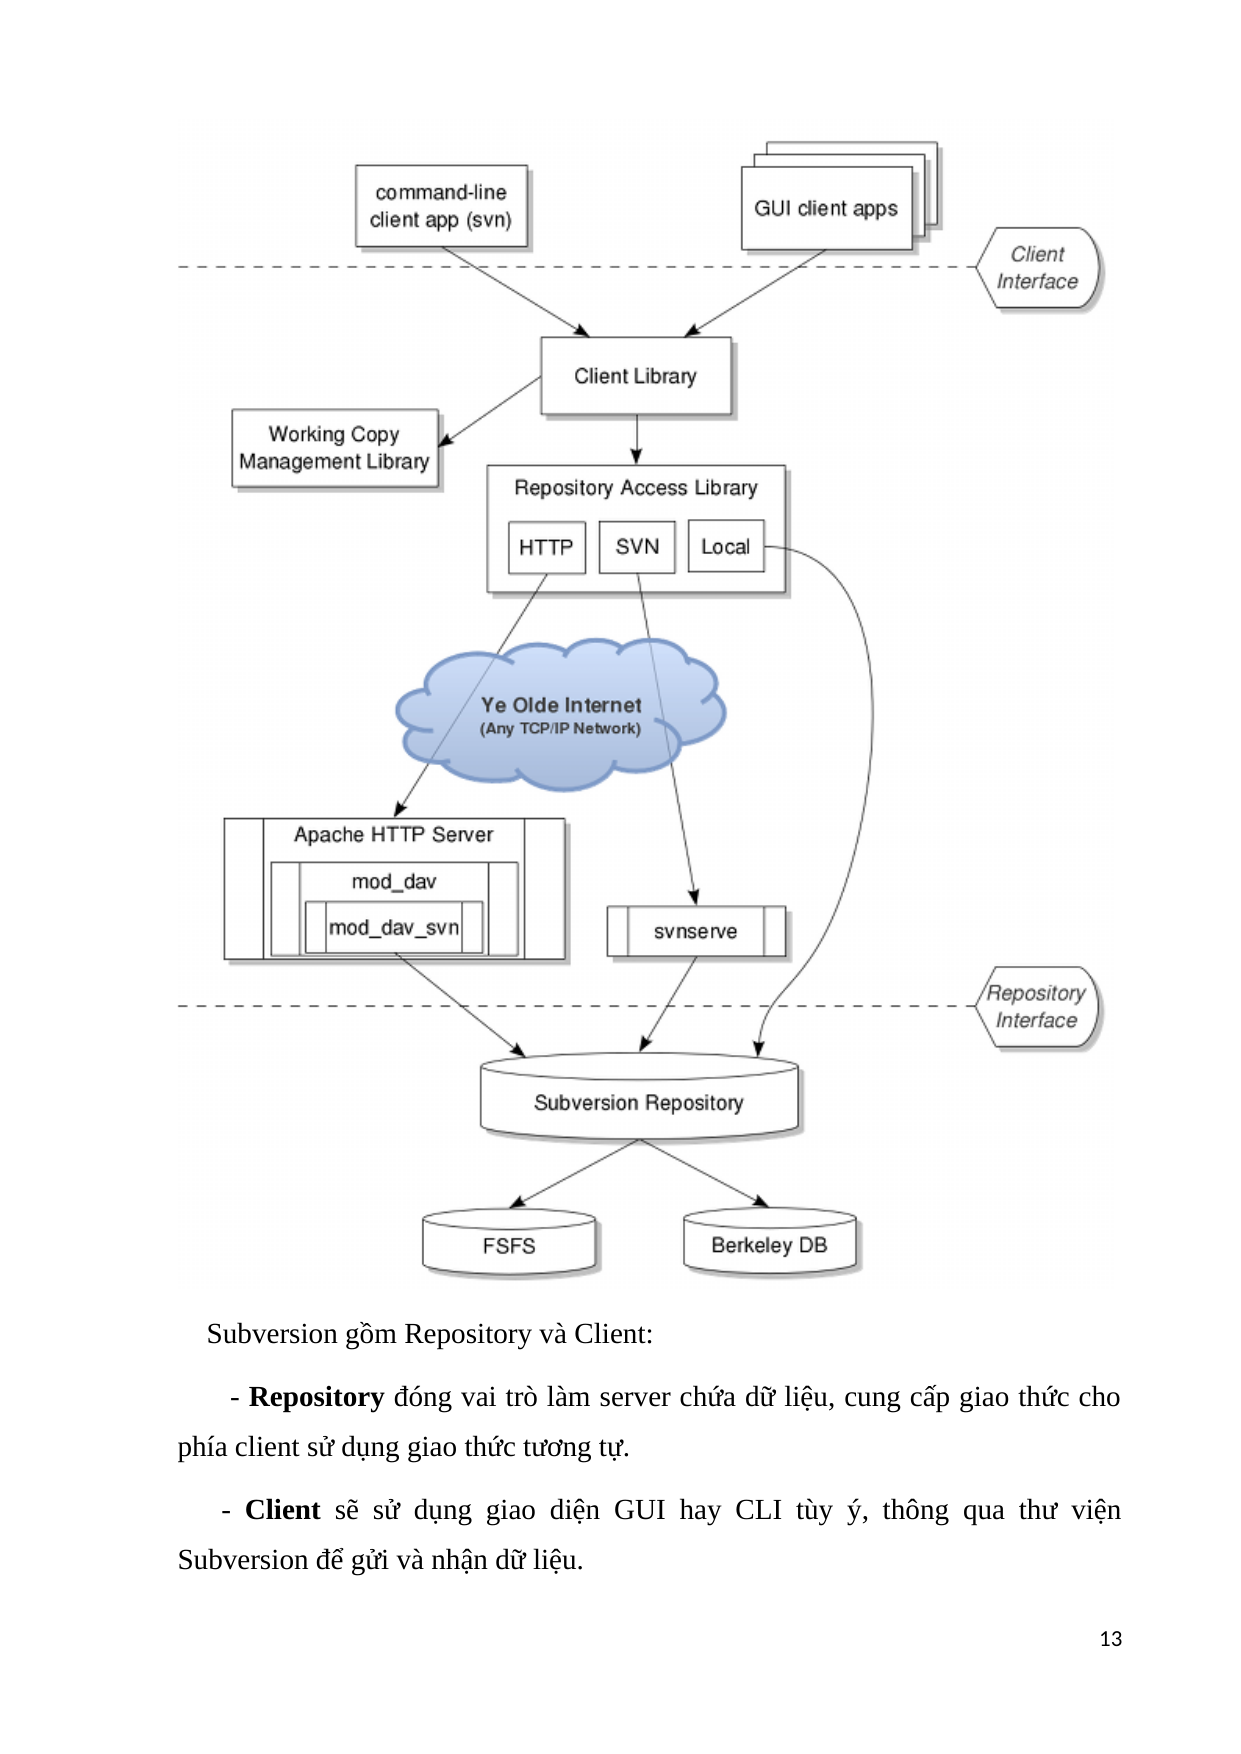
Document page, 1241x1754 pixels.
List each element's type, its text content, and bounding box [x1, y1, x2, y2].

text Subversion gồm Repository và Client: [177, 1316, 1122, 1349]
picture [177, 118, 1115, 1290]
text - Client sẽ sử dụng giao diện GUI hay CLI tùy ý, thông qua thư viện Subversion để gửi và nhận dữ liệu. [177, 1492, 1122, 1576]
text - Repository đóng vai trò làm server chứa dữ liệu, cung cấp giao thức cho phía client sử dụng giao thức tương tự. [177, 1379, 1122, 1463]
